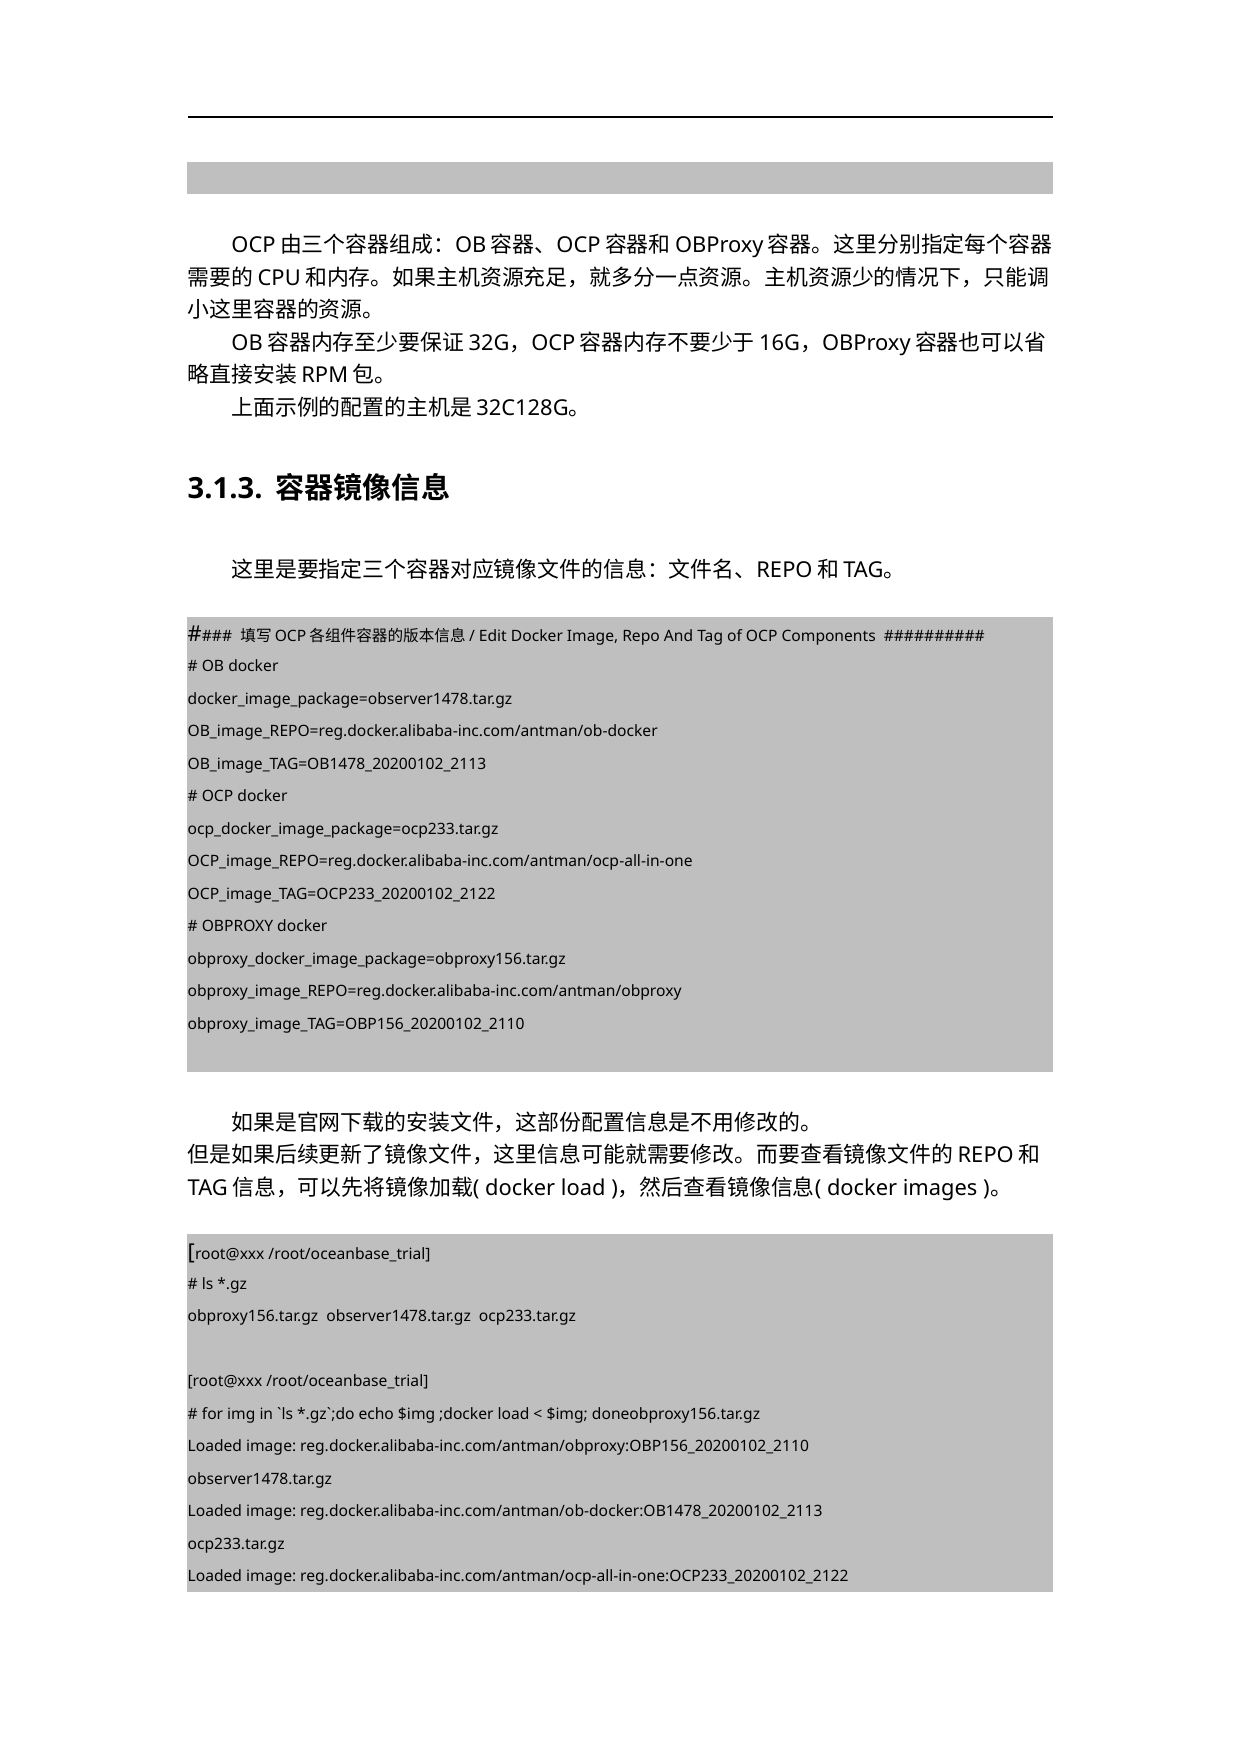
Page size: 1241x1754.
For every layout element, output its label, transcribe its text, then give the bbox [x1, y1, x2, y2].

text 这里是要指定三个容器对应镜像文件的信息：文件名、REPO和TAG。 [187, 552, 1053, 584]
text OB容器内存至少要保证32G，OCP容器内存不要少于16G，OBProxy容器也可以省略直接安装RPM包。 [187, 324, 1053, 389]
text 上面示例的配置的主机是32C128G。 [187, 389, 1053, 422]
text 如果是官网下载的安装文件，这部份配置信息是不用修改的。 但是如果后续更新了镜像文件，这里信息可能就需要修改。而要查看镜像文件的REPO和TAG信息，可以先将镜像加载( docker load )，然后查看镜像信息( docker images )。 [187, 1104, 1053, 1202]
text OCP由三个容器组成：OB容器、OCP容器和OBProxy容器。这里分别指定每个容器需要的CPU和内存。如果主机资源充足，就多分一点资源。主机资源少的情况下，只能调小这里容器的资源。 [187, 227, 1053, 324]
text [187, 1234, 1053, 1592]
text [187, 162, 1053, 194]
text #### 填写OCP各组件容器的版本信息 / Edit Docker Image, Repo And Tag of OCP Components ########## # OB docker docker_image_package=observer1478.tar.gz OB_image_REPO=reg.docker.alibaba-inc.com/antman/ob-docker OB_image_TAG=OB1478_20200102_2113 # OCP docker ocp_docker_image_package=ocp233.tar.gz OCP_image_REPO=reg.docker.alibaba-inc.com/antman/ocp-all-in-one OCP_image_TAG=OCP233_20200102_2122 # OBPROXY docker obproxy_docker_image_package=obproxy156.tar.gz obproxy_image_REPO=reg.docker.alibaba-inc.com/antman/obproxy obproxy_image_TAG=OBP156_20200102_2110 [187, 617, 1053, 1072]
subtitle 容器镜像信息 [187, 454, 1053, 519]
